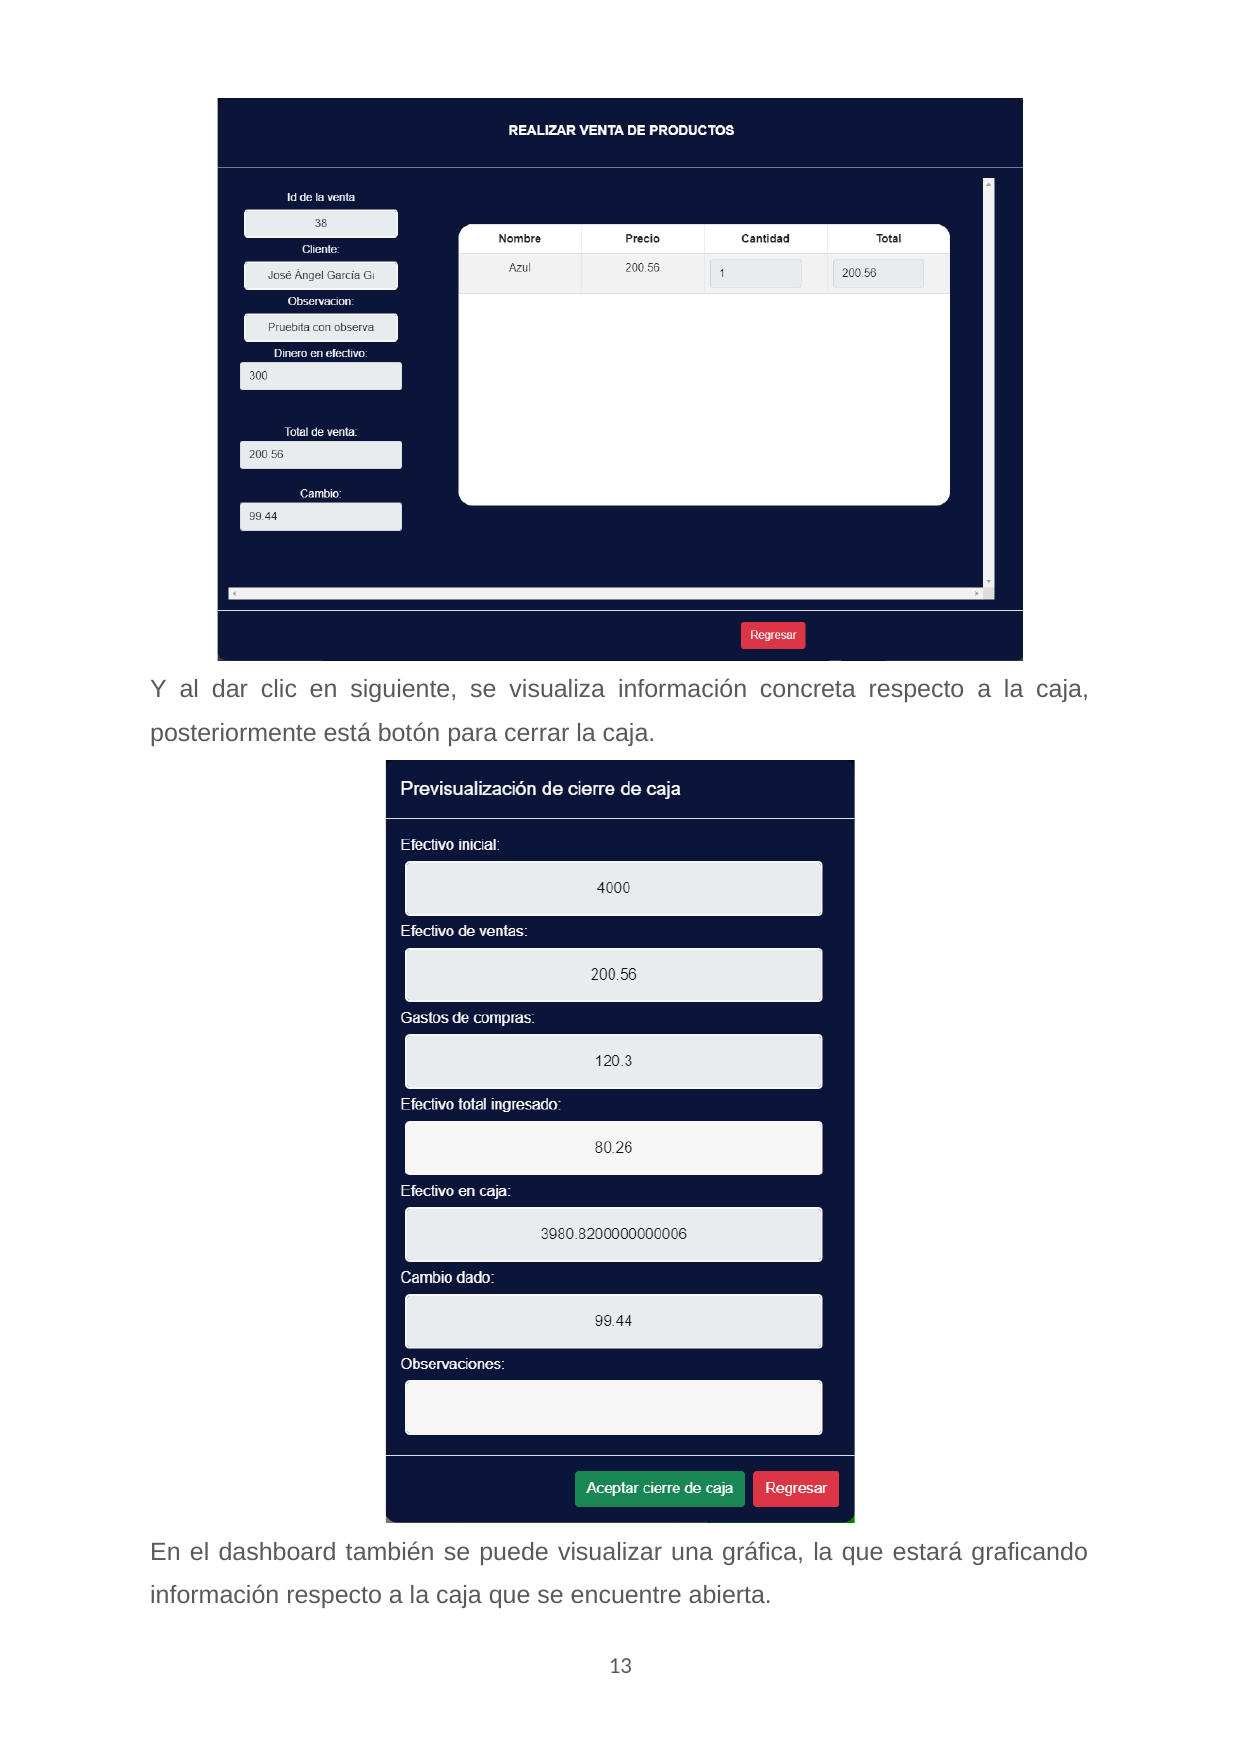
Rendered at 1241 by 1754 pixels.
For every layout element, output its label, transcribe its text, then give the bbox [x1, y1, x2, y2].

text Y al dar clic en siguiente, se visualiza información concreta respecto a la caja, posteriormente está botón para cerrar la caja. [150, 674, 1090, 746]
picture [385, 760, 855, 1523]
text En el dashboard también se puede visualizar una gráfica, la que estará graficando información respecto a la caja que se encuentre abierta. [150, 1537, 1090, 1608]
picture [217, 98, 1023, 661]
